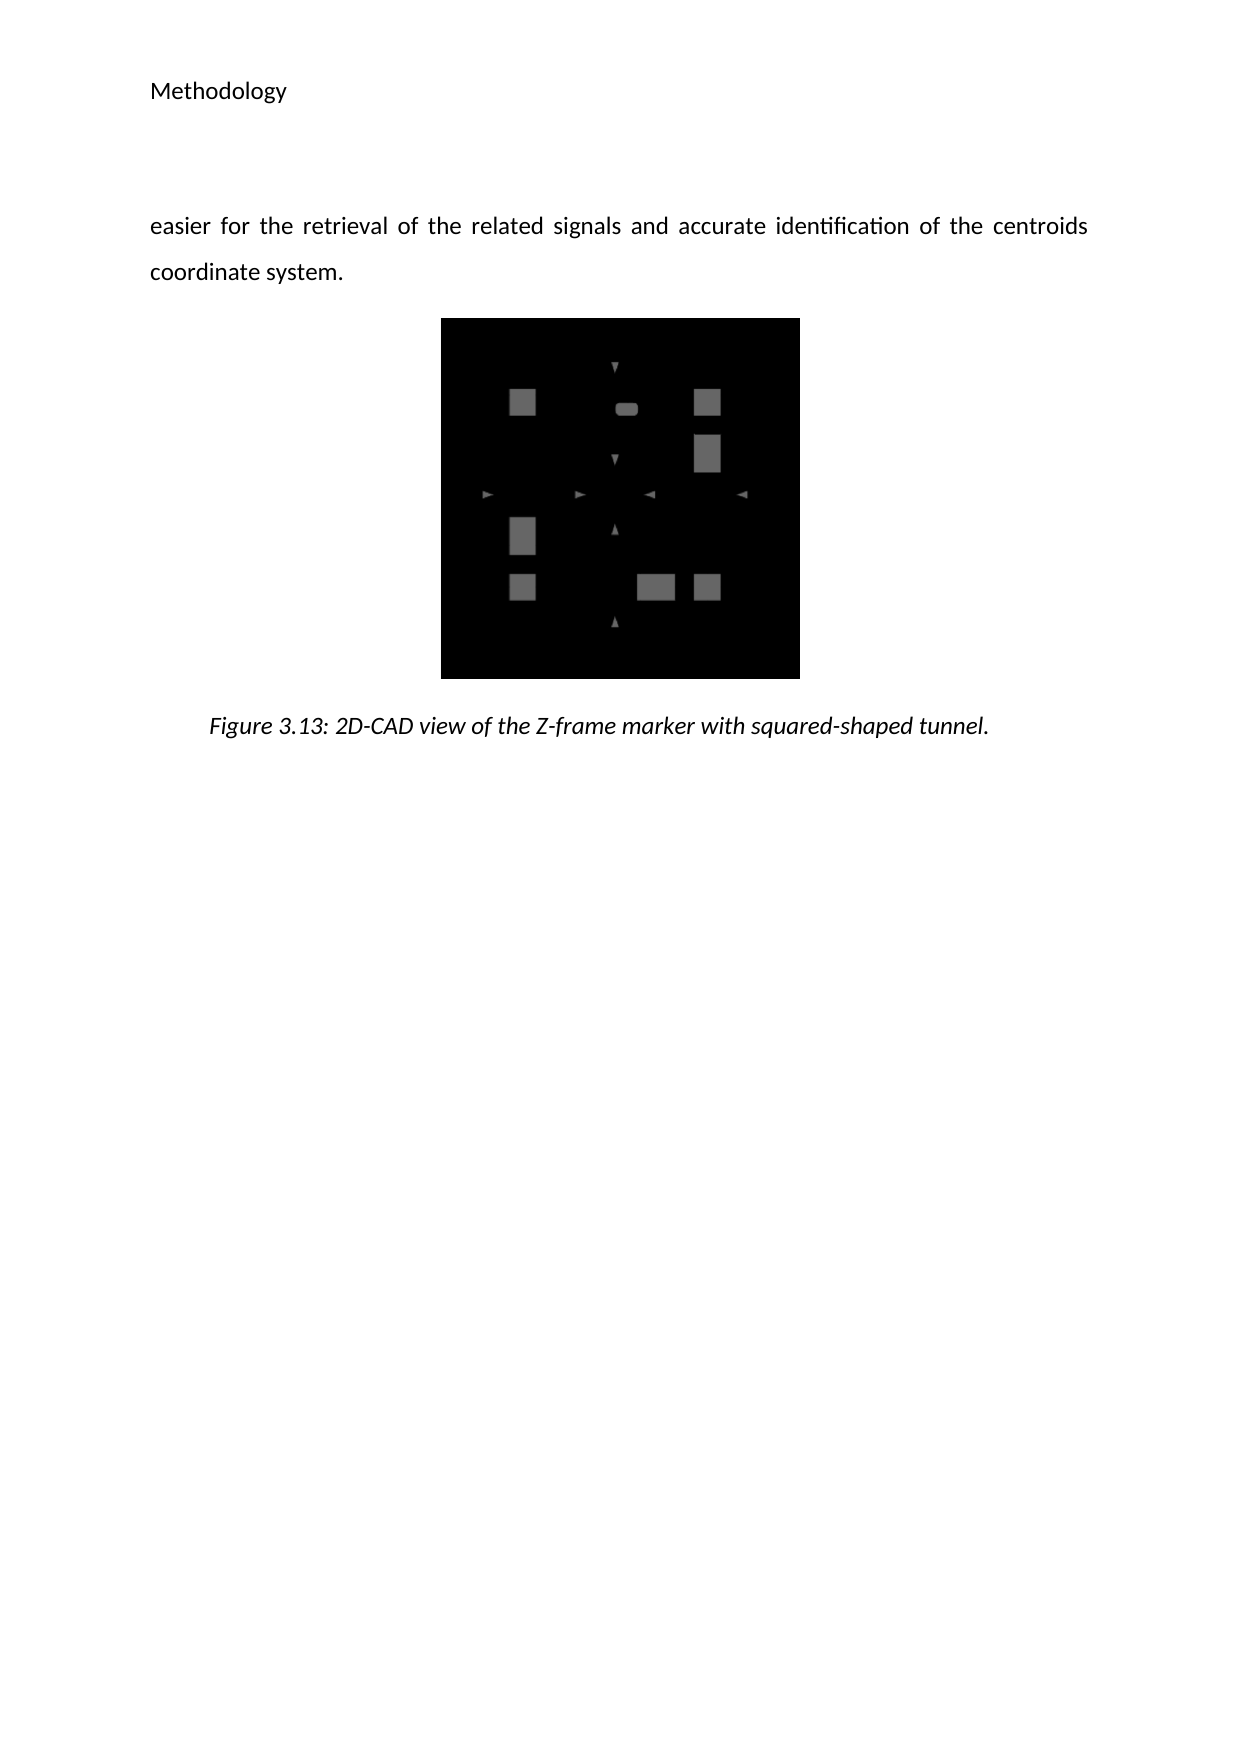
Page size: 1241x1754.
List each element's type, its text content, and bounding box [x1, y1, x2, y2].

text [150, 210, 1090, 286]
picture [441, 318, 800, 679]
